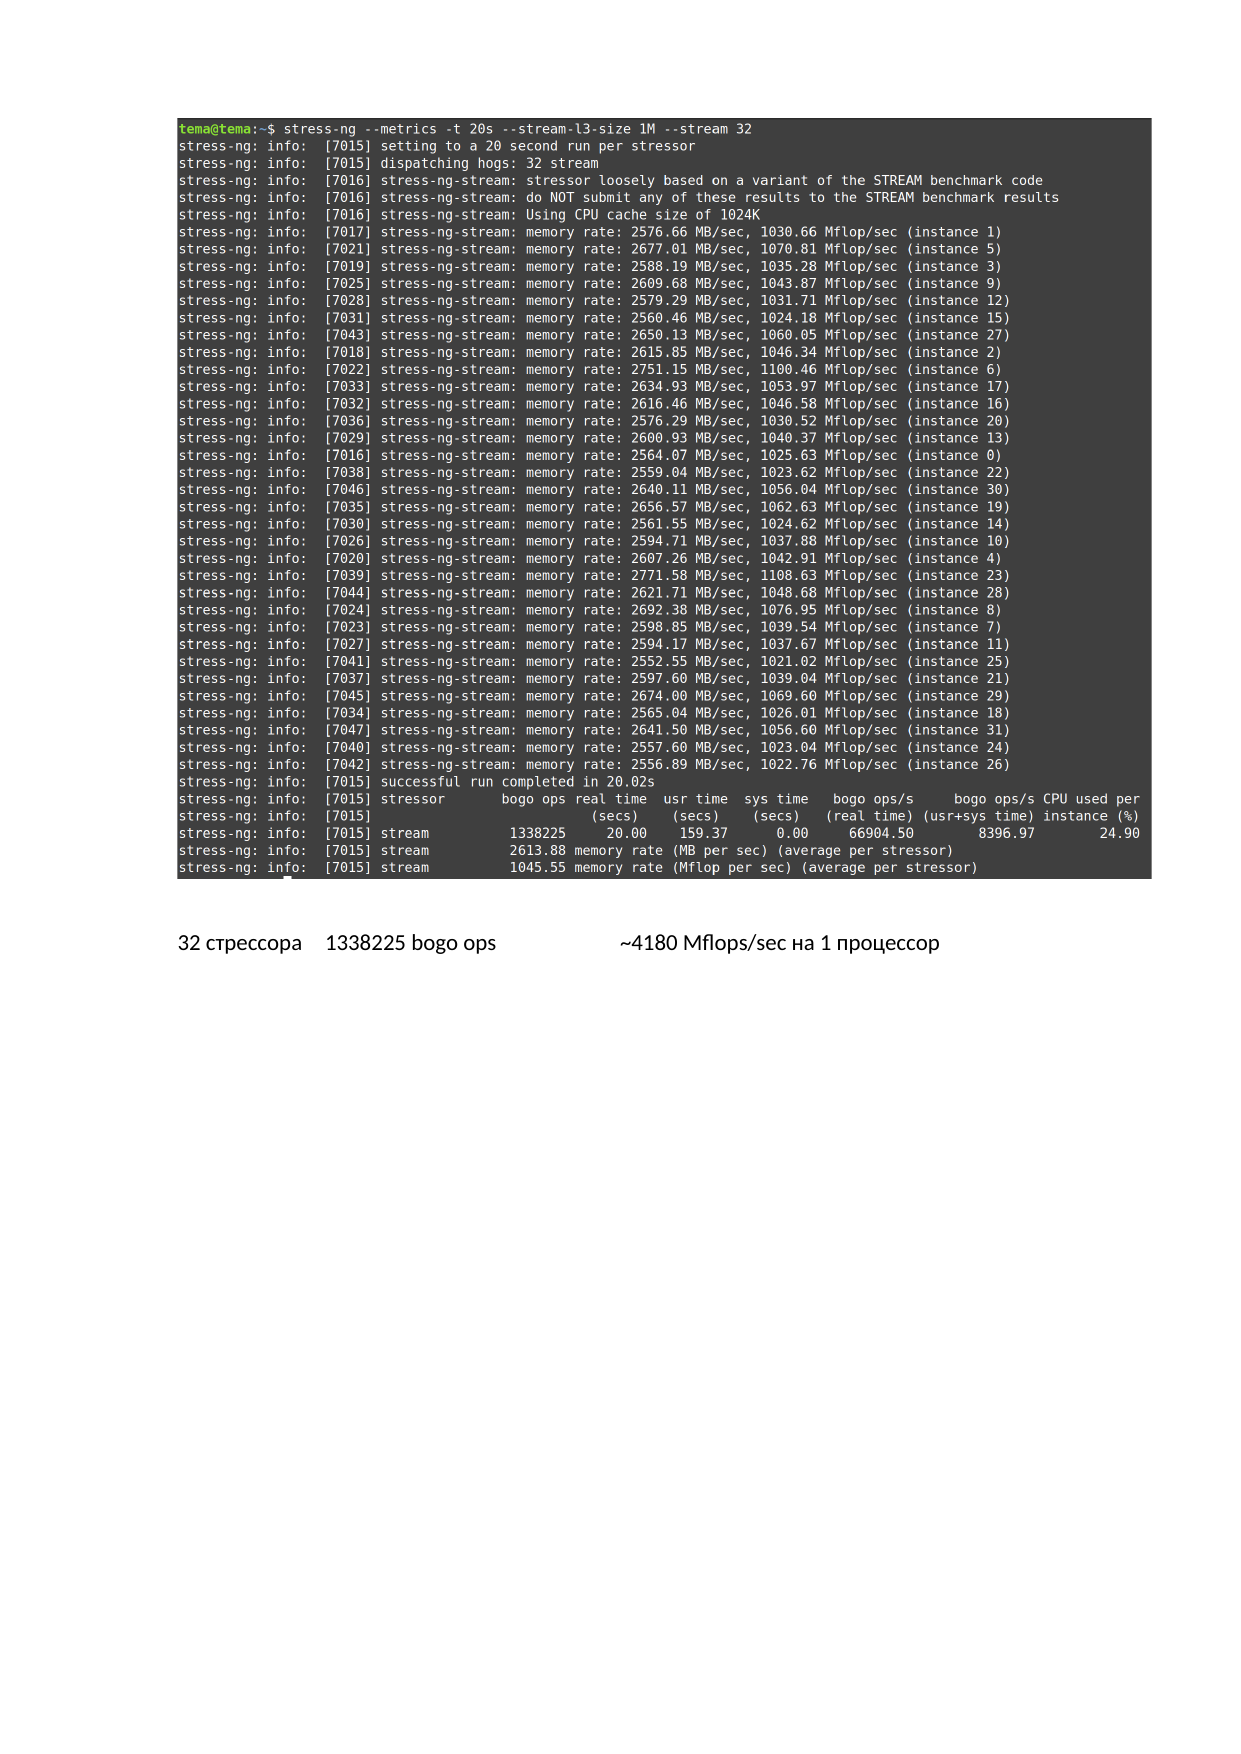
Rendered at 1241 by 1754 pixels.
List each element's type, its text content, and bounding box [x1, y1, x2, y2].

text 32 стрессора 1338225 bogo ops ~4180 Mflops/sec на 1 процессор [177, 928, 1152, 956]
picture [177, 118, 1152, 879]
